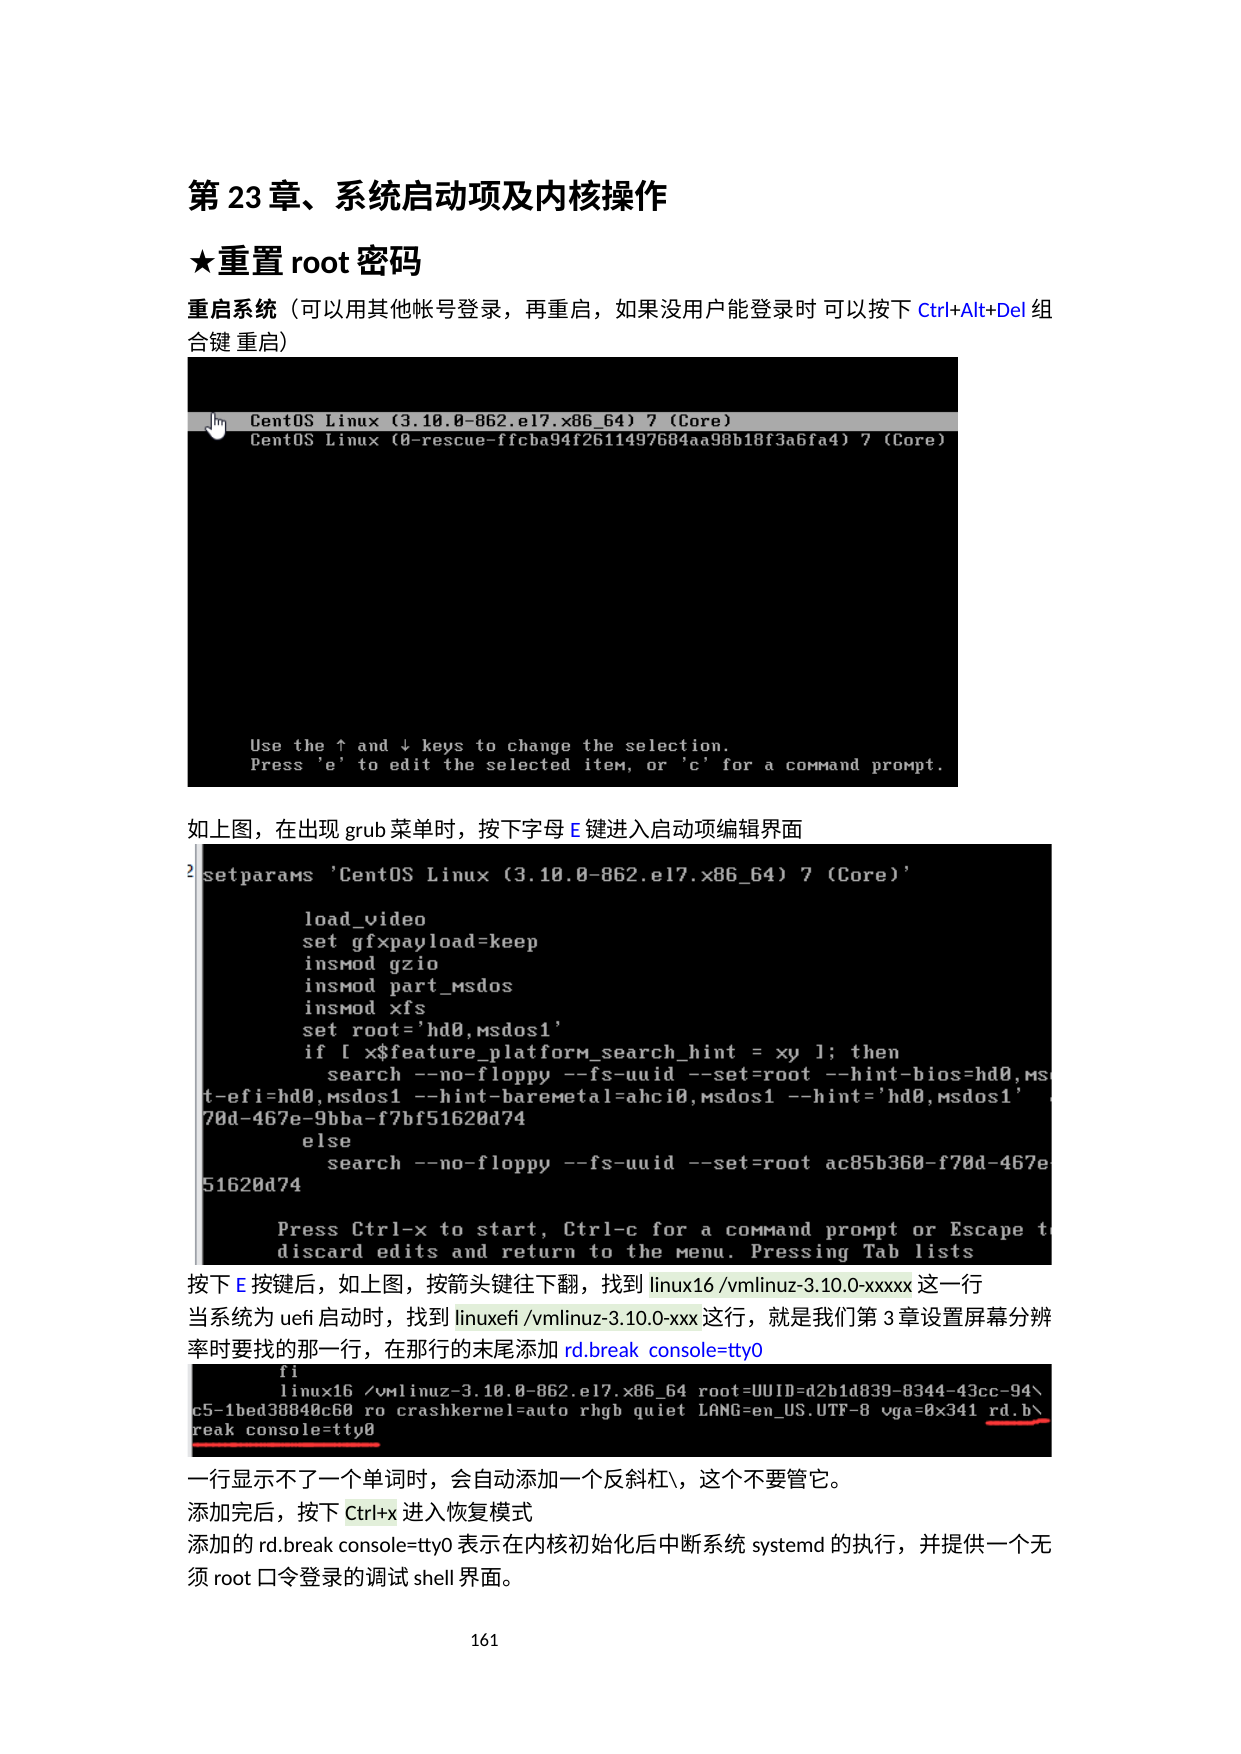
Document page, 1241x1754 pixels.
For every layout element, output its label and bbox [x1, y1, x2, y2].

picture [187, 357, 958, 787]
picture [187, 844, 1052, 1265]
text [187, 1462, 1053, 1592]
picture [187, 1364, 1052, 1457]
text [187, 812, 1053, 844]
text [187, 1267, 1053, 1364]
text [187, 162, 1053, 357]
